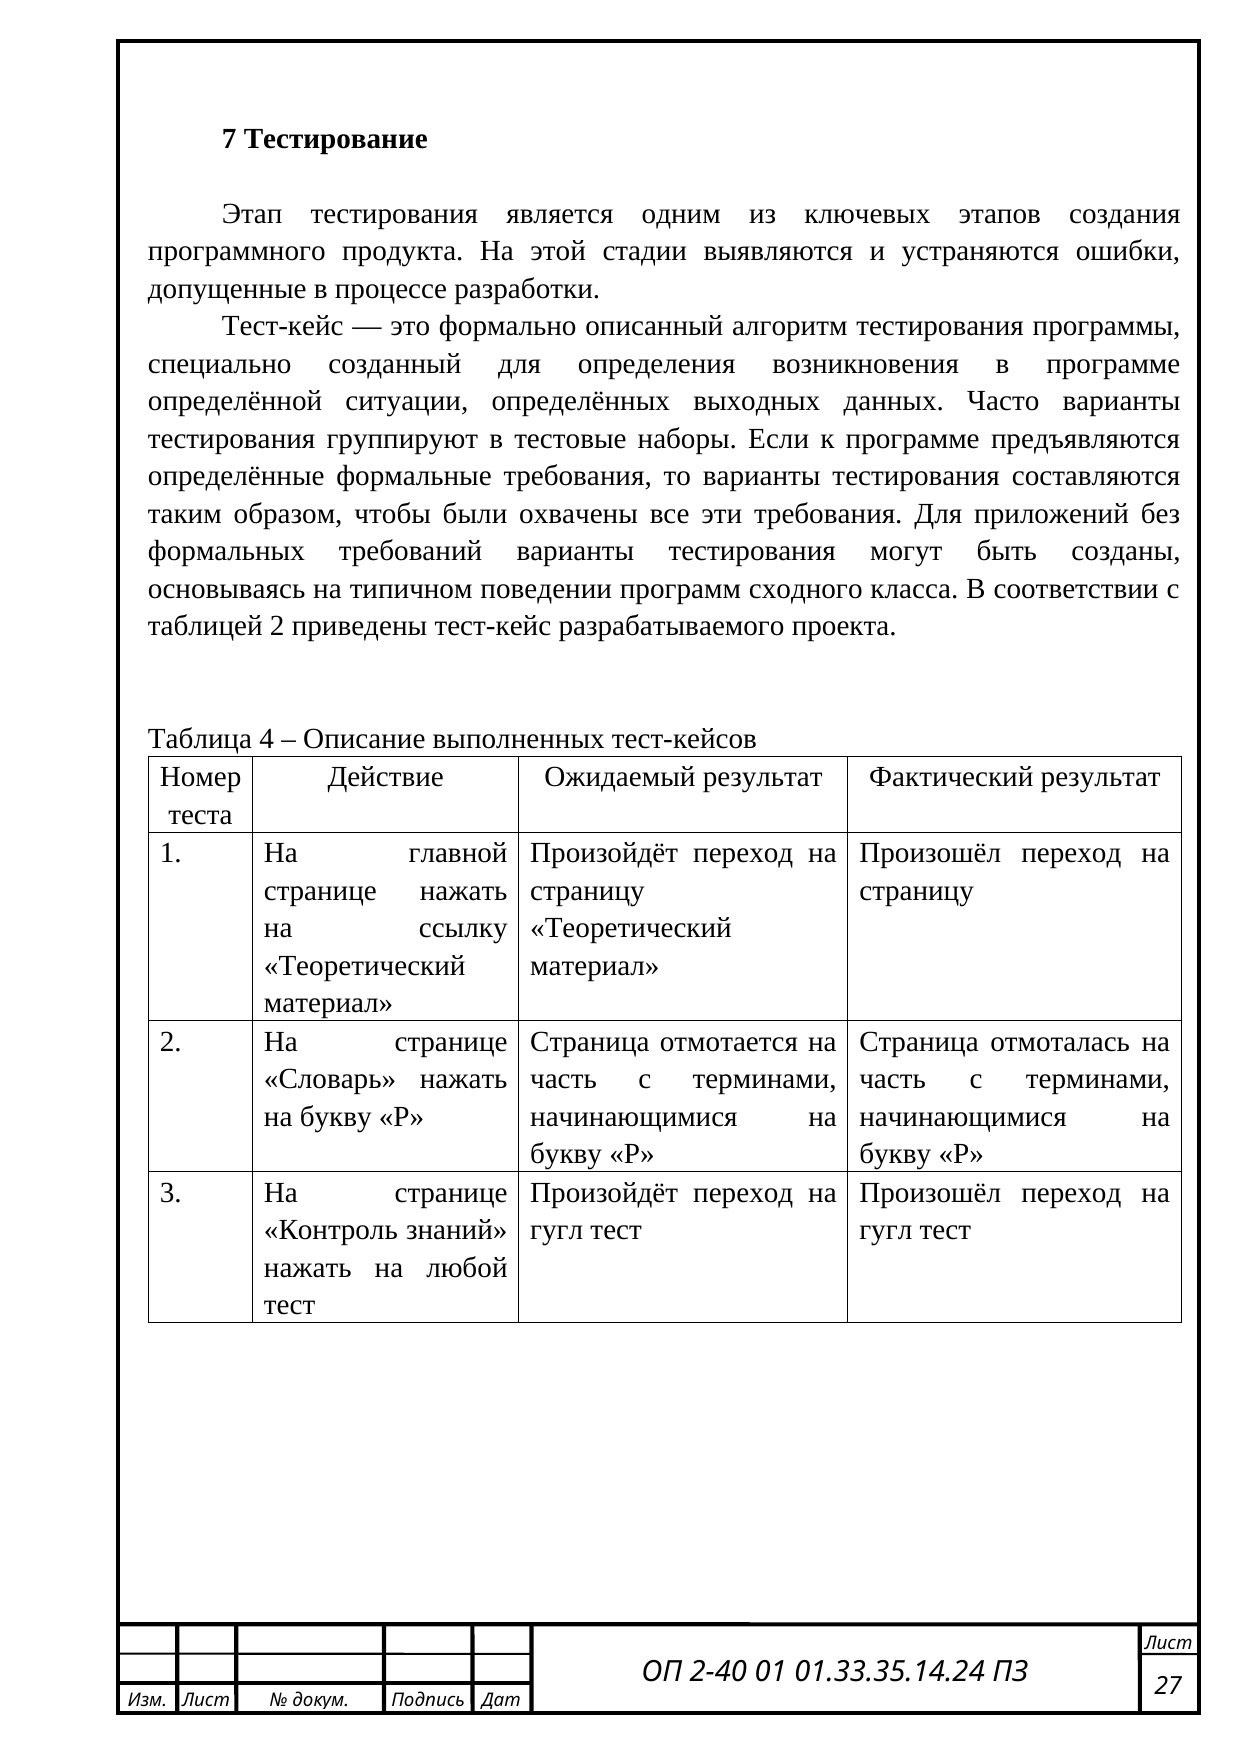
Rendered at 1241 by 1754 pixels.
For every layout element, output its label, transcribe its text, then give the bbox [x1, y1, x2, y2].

table_cell На главной странице нажать на ссылку «Теоретический материал» [253, 833, 518, 1020]
table_cell Страница отмотается на часть с терминами, начинающимися на букву «Р» [519, 1021, 847, 1171]
text 7 Тестирование [148, 118, 1181, 156]
table_cell Страница отмоталась на часть с терминами, начинающимися на букву «Р» [848, 1021, 1181, 1171]
table_cell Произошёл переход на страницу [848, 833, 1181, 1020]
table_cell 3. [149, 1172, 252, 1322]
text Таблица 4 – Описание выполненных тест-кейсов [148, 718, 1181, 756]
table_cell Произойдёт переход на страницу «Теоретический материал» [519, 833, 847, 1020]
table_cell На странице «Словарь» нажать на букву «Р» [253, 1021, 518, 1171]
text Тест-кейс — это формально описанный алгоритм тестирования программы, специально созданный для определения возникновения в программе определённой ситуации, определённых выходных данных. Часто варианты тестирования группируют в тестовые наборы. Если к программе предъявляются определённые формальные требования, то варианты тестирования составляются таким образом, чтобы были охвачены все эти требования. Для приложений без формальных требований варианты тестирования могут быть созданы, основываясь на типичном поведении программ сходного класса. В соответствии с таблицей 2 приведены тест-кейс разрабатываемого проекта. [148, 306, 1181, 643]
table_header Ожидаемый результат [519, 757, 847, 832]
table_cell Произойдёт переход на гугл тест [519, 1172, 847, 1322]
table_cell На странице «Контроль знаний» нажать на любой тест [253, 1172, 518, 1322]
table_header Фактический результат [848, 757, 1181, 832]
table_cell 2. [149, 1021, 252, 1171]
table_cell Произошёл переход на гугл тест [848, 1172, 1181, 1322]
text Этап тестирования является одним из ключевых этапов создания программного продукта. На этой стадии выявляются и устраняются ошибки, допущенные в процессе разработки. [148, 193, 1181, 306]
table_header Действие [253, 757, 518, 832]
table_header Номер теста [149, 757, 252, 832]
table_cell 1. [149, 833, 252, 1020]
